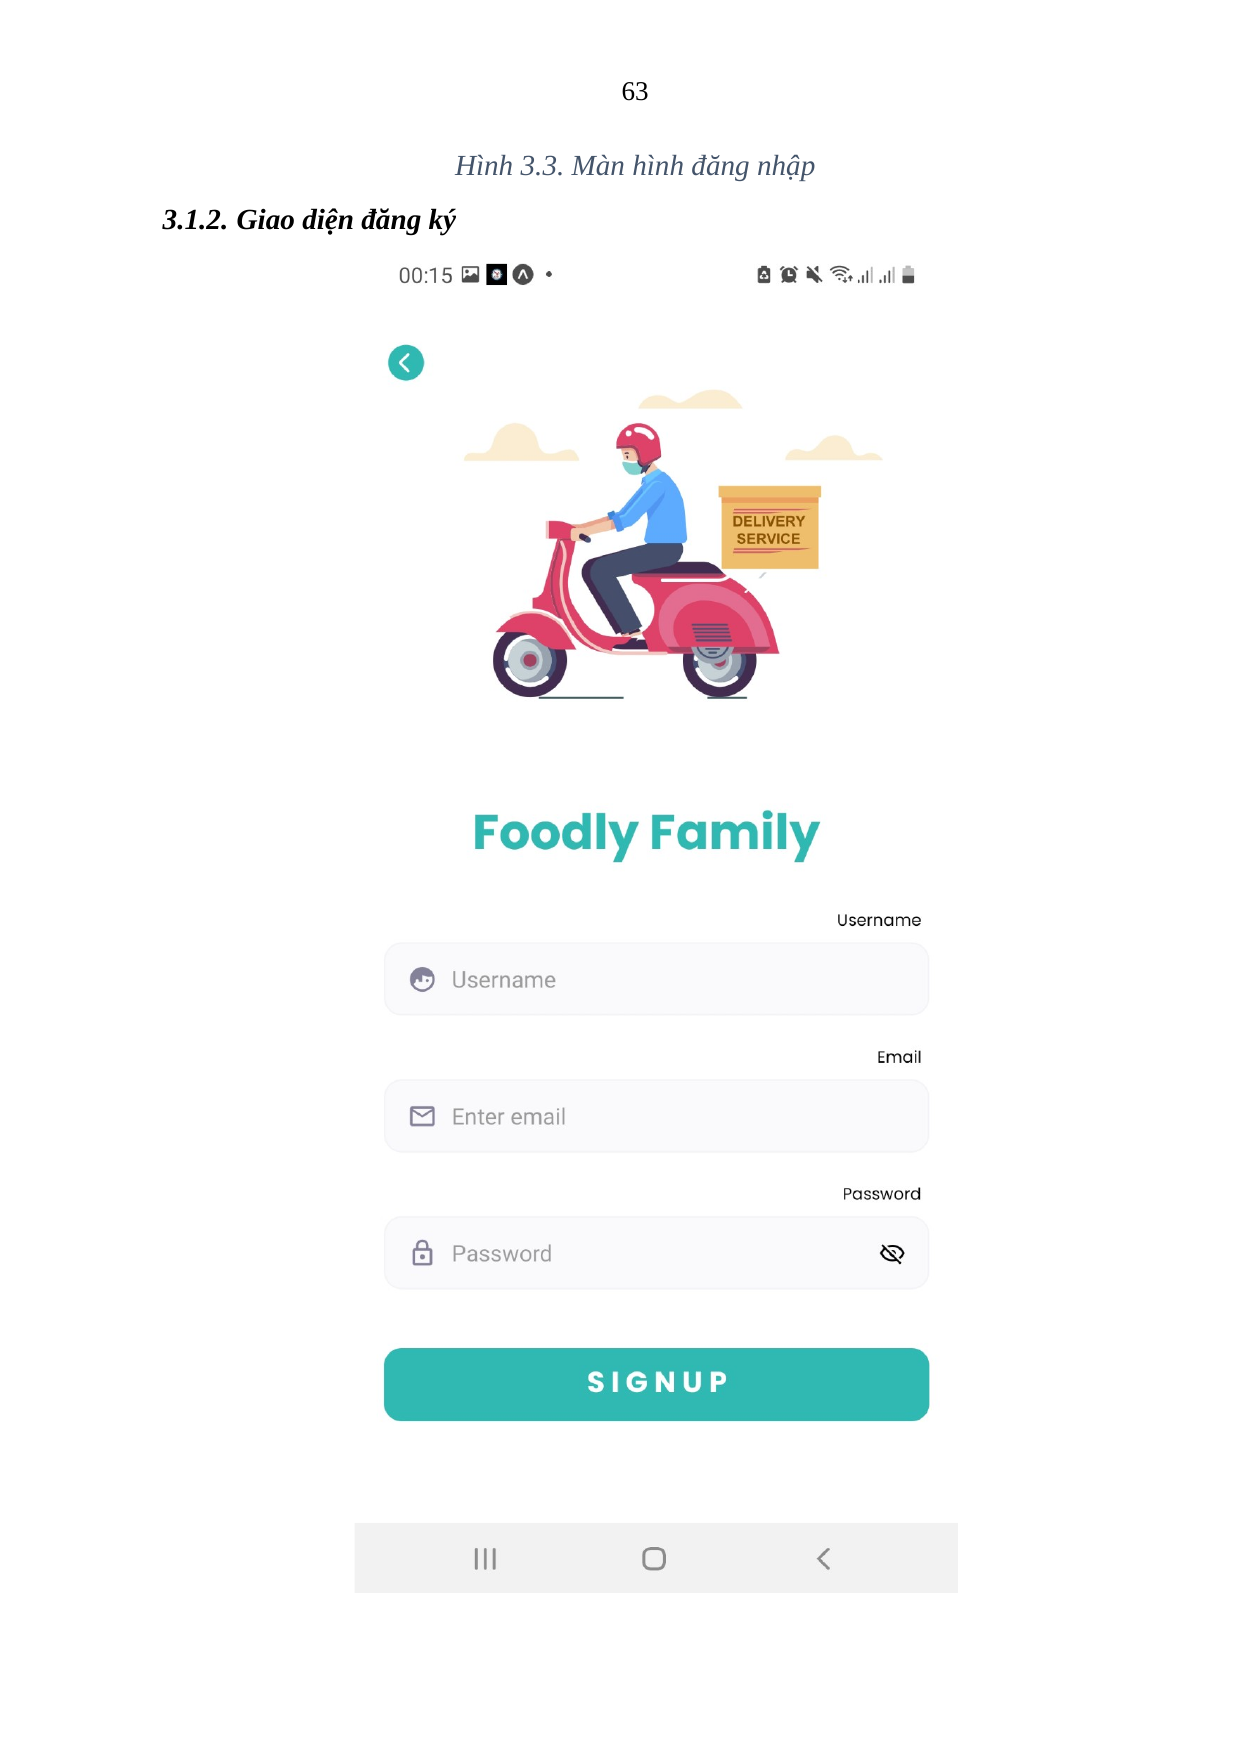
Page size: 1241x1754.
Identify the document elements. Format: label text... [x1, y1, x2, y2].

picture [354, 252, 958, 1593]
subtitle Giao diện đăng ký [162, 202, 1122, 236]
